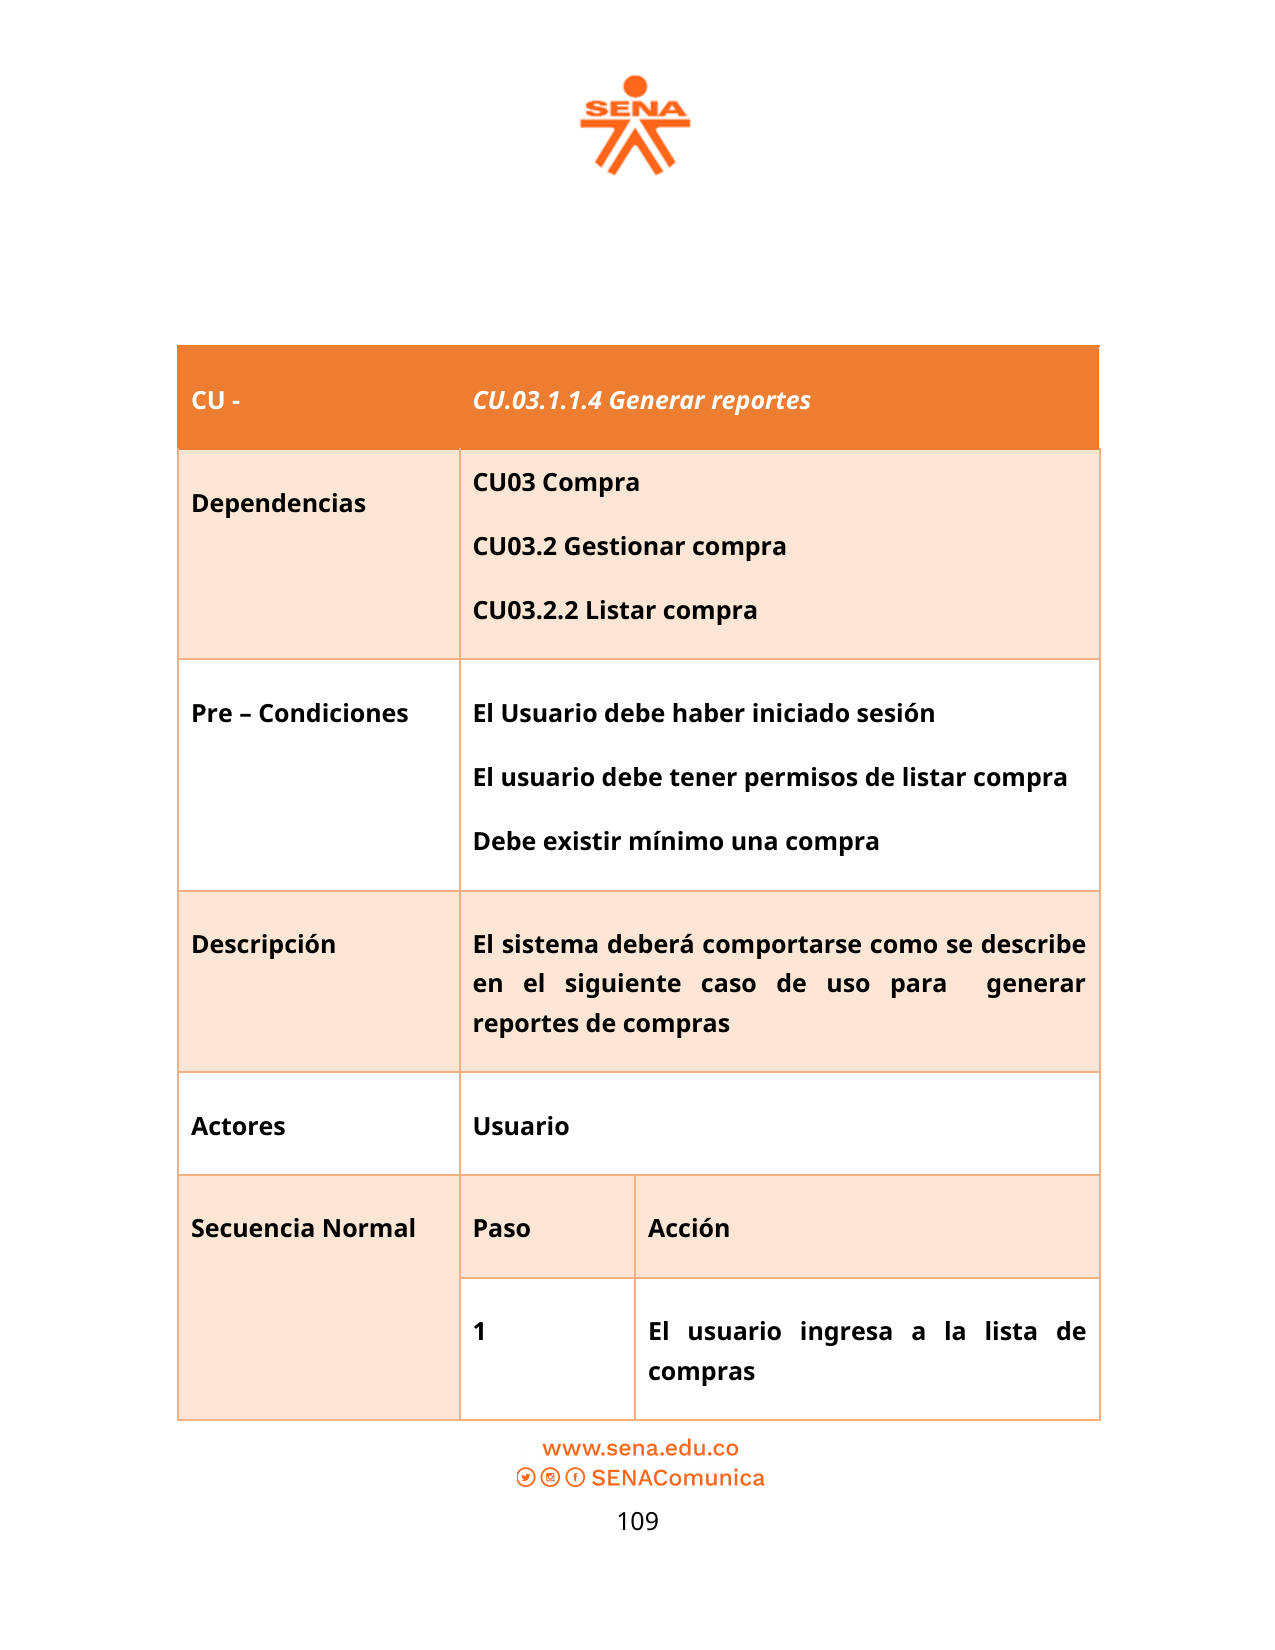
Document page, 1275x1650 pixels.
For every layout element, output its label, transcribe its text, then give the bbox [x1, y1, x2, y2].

table_header CU.03.1.1.4 Generar reportes [460, 347, 1099, 448]
table_cell Usuario [461, 1073, 1099, 1174]
table_cell CU03 Compra CU03.2 Gestionar compra CU03.2.2 Listar compra [461, 450, 1099, 658]
table_cell Paso [461, 1176, 634, 1277]
table_header CU - [179, 347, 460, 448]
table_cell Actores [179, 1073, 459, 1174]
table_cell Pre – Condiciones [179, 660, 459, 889]
table_cell Acción [636, 1176, 1099, 1277]
table_cell 1 [461, 1279, 634, 1419]
table_cell El sistema deberá comportarse como se describe en el siguiente caso de uso para generar reportes de compras [461, 892, 1099, 1071]
table_cell Descripción [179, 892, 459, 1071]
table_cell El Usuario debe haber iniciado sesión El usuario debe tener permisos de listar compra Debe existir mínimo una compra [461, 660, 1099, 889]
table_cell El usuario ingresa a la lista de compras [636, 1279, 1099, 1419]
table_cell Secuencia Normal [179, 1176, 459, 1419]
picture [573, 73, 702, 184]
picture [517, 1436, 765, 1487]
table_cell Dependencias [179, 450, 459, 658]
